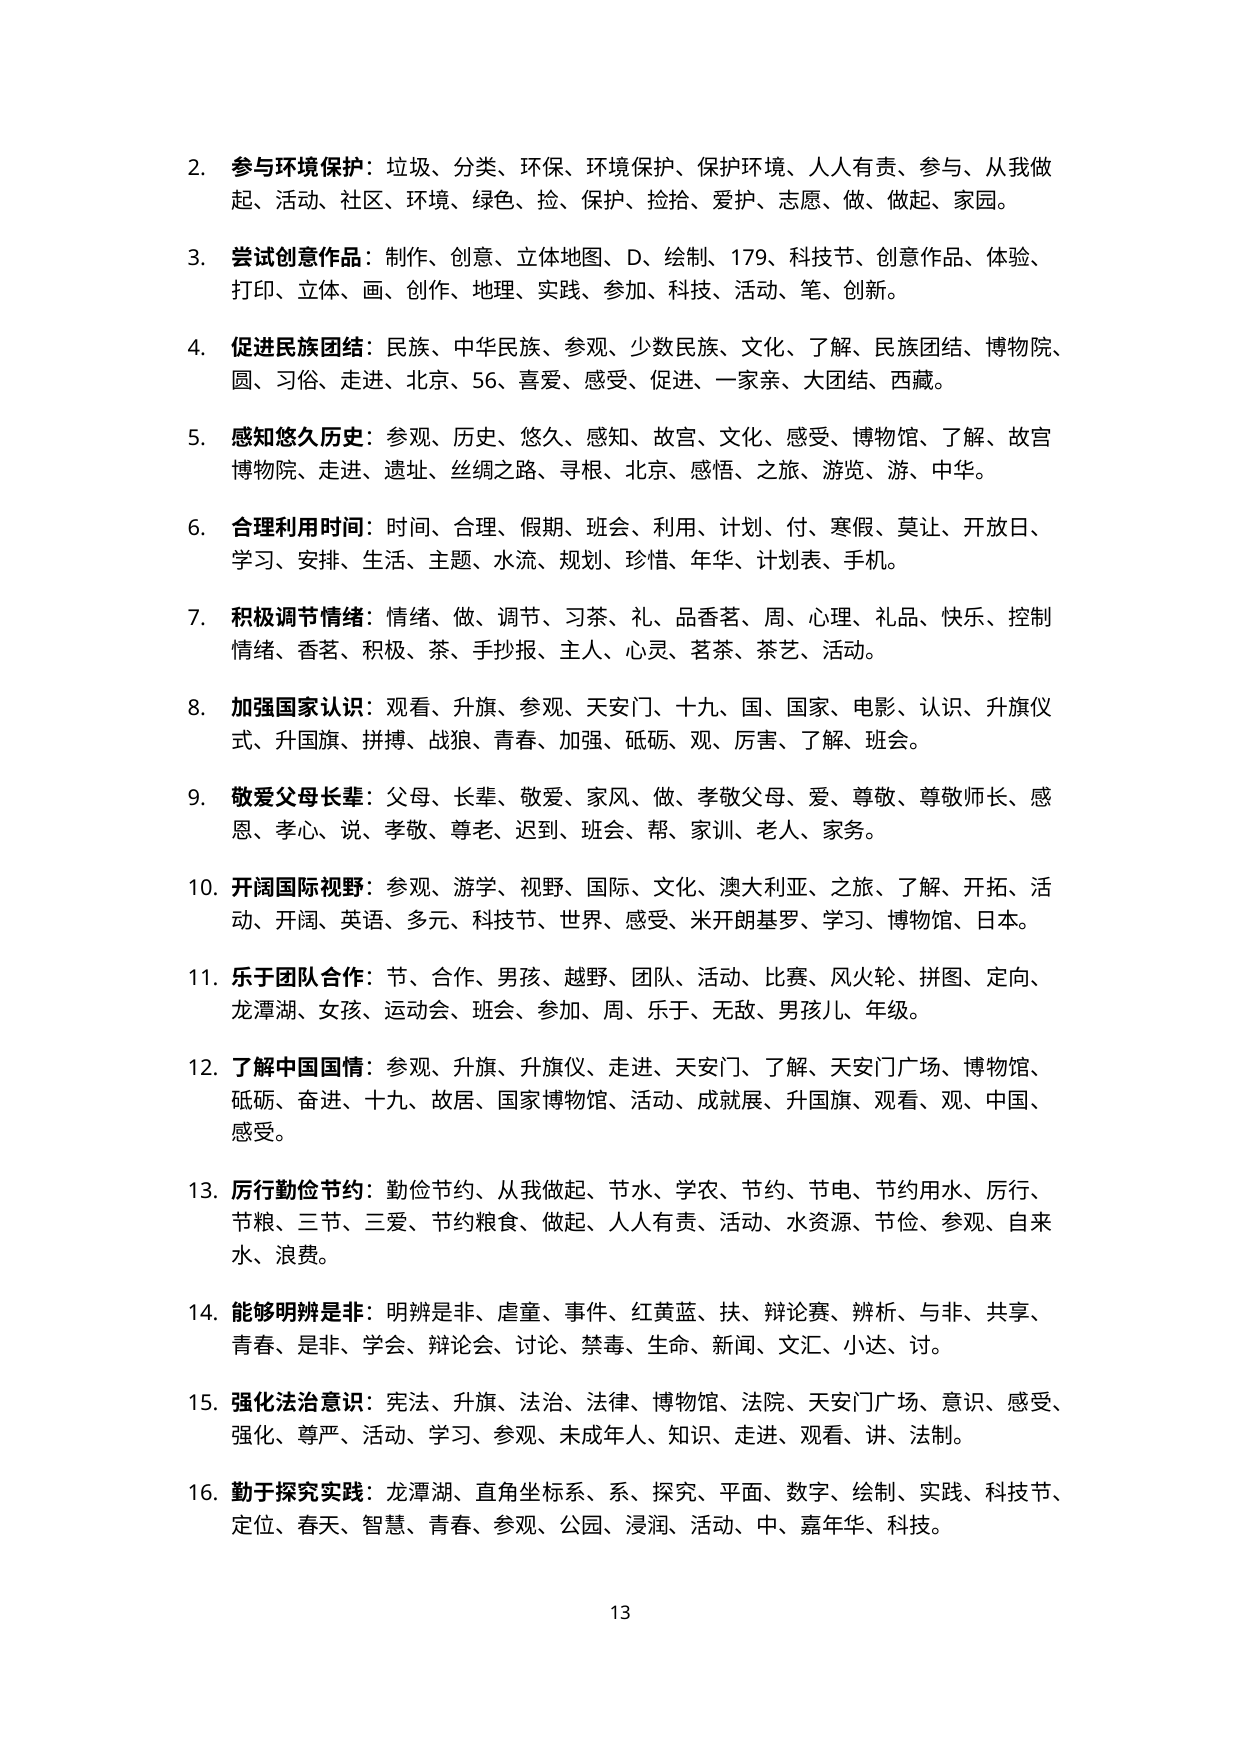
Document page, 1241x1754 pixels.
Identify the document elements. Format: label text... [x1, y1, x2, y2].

list 强化法治意识：宪法、升旗、法治、法律、博物馆、法院、天安门广场、意识、感受、强化、尊严、活动、学习、参观、未成年人、知识、走进、观看、讲、法制。 [187, 1385, 1053, 1450]
list 尝试创意作品：制作、创意、立体地图、D、绘制、179、科技节、创意作品、体验、打印、立体、画、创作、地理、实践、参加、科技、活动、笔、创新。 [187, 240, 1053, 305]
list 乐于团队合作：节、合作、男孩、越野、团队、活动、比赛、风火轮、拼图、定向、龙潭湖、女孩、运动会、班会、参加、周、乐于、无敌、男孩儿、年级。 [187, 960, 1053, 1025]
list 厉行勤俭节约：勤俭节约、从我做起、节水、学农、节约、节电、节约用水、厉行、节粮、三节、三爱、节约粮食、做起、人人有责、活动、水资源、节俭、参观、自来水、浪费。 [187, 1172, 1053, 1270]
list 敬爱父母长辈：父母、长辈、敬爱、家风、做、孝敬父母、爱、尊敬、尊敬师长、感恩、孝心、说、孝敬、尊老、迟到、班会、帮、家训、老人、家务。 [187, 780, 1053, 845]
list 合理利用时间：时间、合理、假期、班会、利用、计划、付、寒假、莫让、开放日、学习、安排、生活、主题、水流、规划、珍惜、年华、计划表、手机。 [187, 510, 1053, 575]
list 能够明辨是非：明辨是非、虐童、事件、红黄蓝、扶、辩论赛、辨析、与非、共享、青春、是非、学会、辩论会、讨论、禁毒、生命、新闻、文汇、小达、讨。 [187, 1295, 1053, 1360]
list 了解中国国情：参观、升旗、升旗仪、走进、天安门、了解、天安门广场、博物馆、砥砺、奋进、十九、故居、国家博物馆、活动、成就展、升国旗、观看、观、中国、感受。 [187, 1050, 1053, 1147]
list 加强国家认识：观看、升旗、参观、天安门、十九、国、国家、电影、认识、升旗仪式、升国旗、拼搏、战狼、青春、加强、砥砺、观、厉害、了解、班会。 [187, 690, 1053, 755]
list 促进民族团结：民族、中华民族、参观、少数民族、文化、了解、民族团结、博物院、圆、习俗、走进、北京、56、喜爱、感受、促进、一家亲、大团结、西藏。 [187, 330, 1053, 395]
list 积极调节情绪：情绪、做、调节、习茶、礼、品香茗、周、心理、礼品、快乐、控制情绪、香茗、积极、茶、手抄报、主人、心灵、茗茶、茶艺、活动。 [187, 600, 1053, 665]
list 勤于探究实践：龙潭湖、直角坐标系、系、探究、平面、数字、绘制、实践、科技节、定位、春天、智慧、青春、参观、公园、浸润、活动、中、嘉年华、科技。 [187, 1475, 1053, 1540]
list 开阔国际视野：参观、游学、视野、国际、文化、澳大利亚、之旅、了解、开拓、活动、开阔、英语、多元、科技节、世界、感受、米开朗基罗、学习、博物馆、日本。 [187, 870, 1053, 935]
list 感知悠久历史：参观、历史、悠久、感知、故宫、文化、感受、博物馆、了解、故宫博物院、走进、遗址、丝绸之路、寻根、北京、感悟、之旅、游览、游、中华。 [187, 420, 1053, 485]
list 参与环境保护：垃圾、分类、环保、环境保护、保护环境、人人有责、参与、从我做起、活动、社区、环境、绿色、捡、保护、捡拾、爱护、志愿、做、做起、家园。 [187, 150, 1053, 215]
